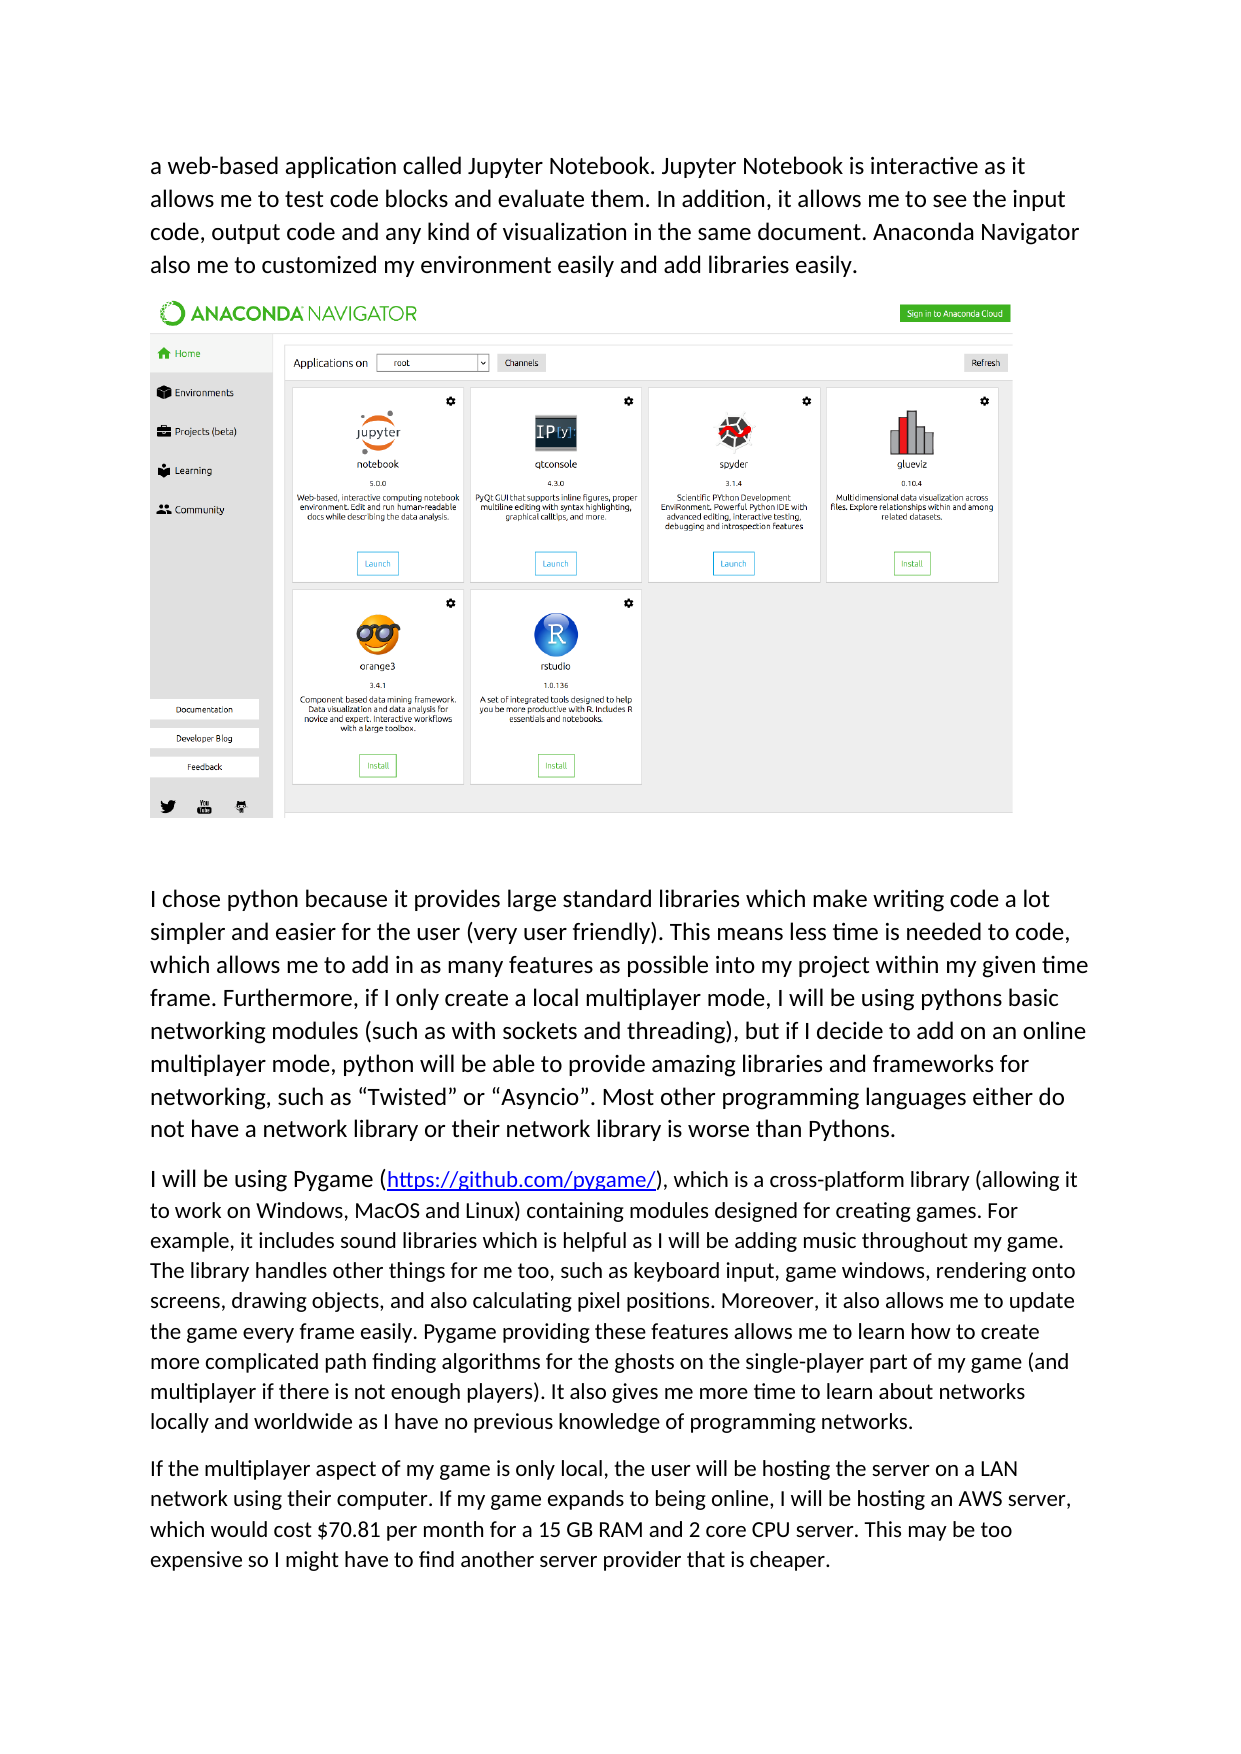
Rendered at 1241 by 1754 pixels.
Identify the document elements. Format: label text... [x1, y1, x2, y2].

text I chose python because it provides large standard libraries which make writing code a lot simpler and easier for the user (very user friendly). This means less time is needed to code, which allows me to add in as many features as possible into my project within my given time frame. Furthermore, if I only create a local multiplayer mode, I will be using pythons basic networking modules (such as with sockets and threading), but if I decide to add on an online multiplayer mode, python will be able to provide amazing libraries and frameworks for networking, such as “Twisted” or “Asyncio”. Most other programming languages either do not have a network library or their network library is worse than Pythons. [150, 883, 1090, 1144]
text If the multiplayer aspect of my game is only local, the user will be hosting the server on a LAN network using their computer. If my game expands to being online, I will be hosting an AWS server, which would cost $70.81 per month for a 15 GB RAM and 2 core CPU server. This may be too expensive so I might have to find another server provider that is cheaper. [150, 1454, 1090, 1573]
picture [150, 298, 1013, 818]
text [150, 150, 1090, 279]
text I will be using Pygame (https://github.com/pygame/), which is a cross-platform library (allowing it to work on Windows, MacOS and Linux) containing modules designed for creating games. For example, it includes sound libraries which is helpful as I will be adding music throughout my game. The library handles other things for me too, such as keyboard input, game windows, rendering onto screens, drawing objects, and also calculating pixel positions. Moreover, it also allows me to update the game every frame easily. Pygame providing these features allows me to learn how to create more complicated path finding algorithms for the ghosts on the single-player part of my game (and multiplayer if there is not enough players). It also gives me more time to learn about networks locally and worldwide as I have no previous knowledge of programming networks. [150, 1163, 1090, 1435]
